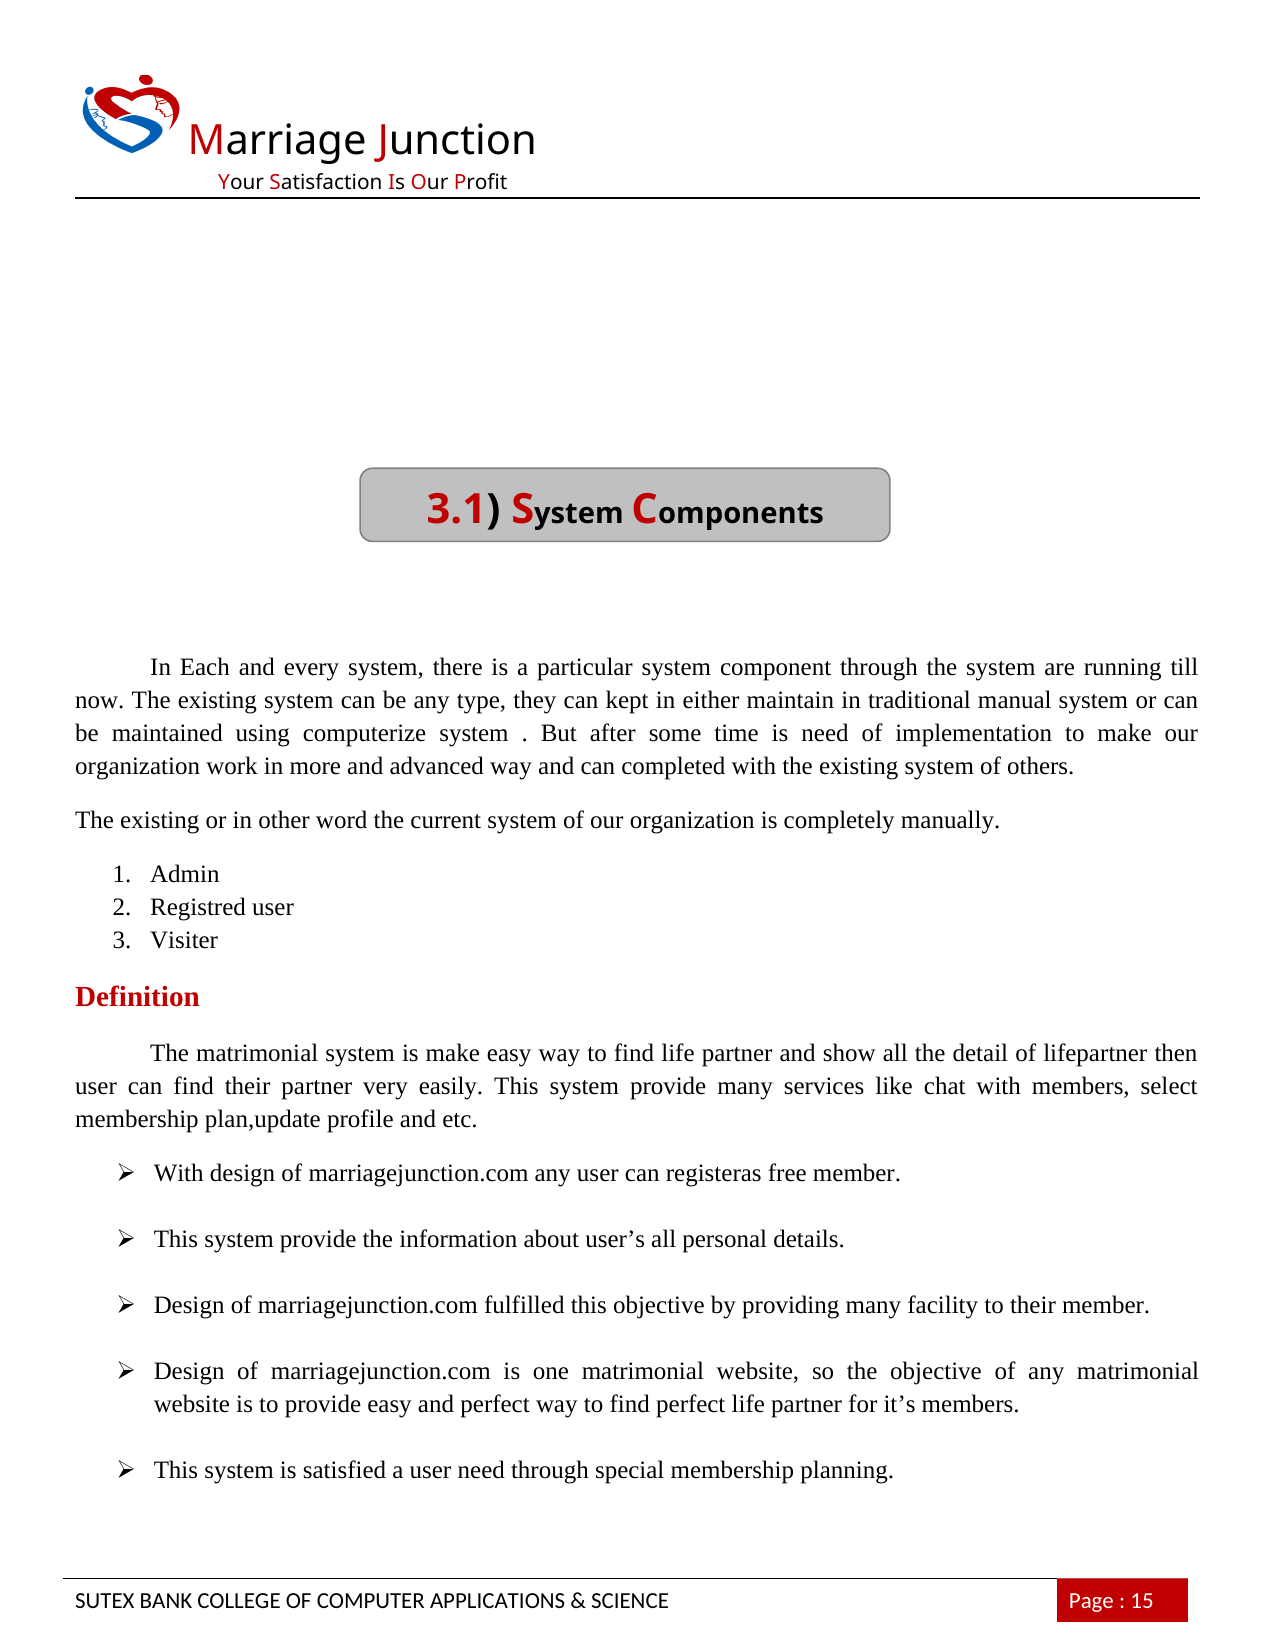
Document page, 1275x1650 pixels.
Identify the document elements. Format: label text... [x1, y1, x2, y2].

list Admin [112, 859, 1200, 888]
list Design of marriagejunction.com is one matrimonial website, so the objective of any matrimonial website is to provide easy and perfect way to find perfect life partner for it’s members. [116, 1356, 1200, 1418]
picture [75, 75, 188, 155]
text In Each and every system, there is a particular system component through the system are running till now. The existing system can be any type, they can kept in either maintain in traditional manual system or can be maintained using computerize system . But after some time is need of implementation to make our organization work in more and advanced way and can completed with the existing system of others. [75, 652, 1200, 780]
text The matrimonial system is make easy way to find life partner and show all the detail of lifepartner then user can find their partner very easily. This system provide many services like chat with members, select membership plan,update profile and etc. [75, 1038, 1200, 1133]
text Definition [75, 979, 1200, 1012]
list Visiter [112, 925, 1200, 954]
list This system is satisfied a user need through special membership planning. [116, 1455, 1200, 1484]
list With design of marriagejunction.com any user can registeras free member. [116, 1158, 1200, 1187]
list This system provide the information about user’s all personal details. [116, 1224, 1200, 1253]
list Registred user [112, 892, 1200, 921]
list Design of marriagejunction.com fulfilled this objective by providing many facility to their member. [116, 1290, 1200, 1319]
text The existing or in other word the current system of our organization is completely manually. [75, 805, 1200, 834]
